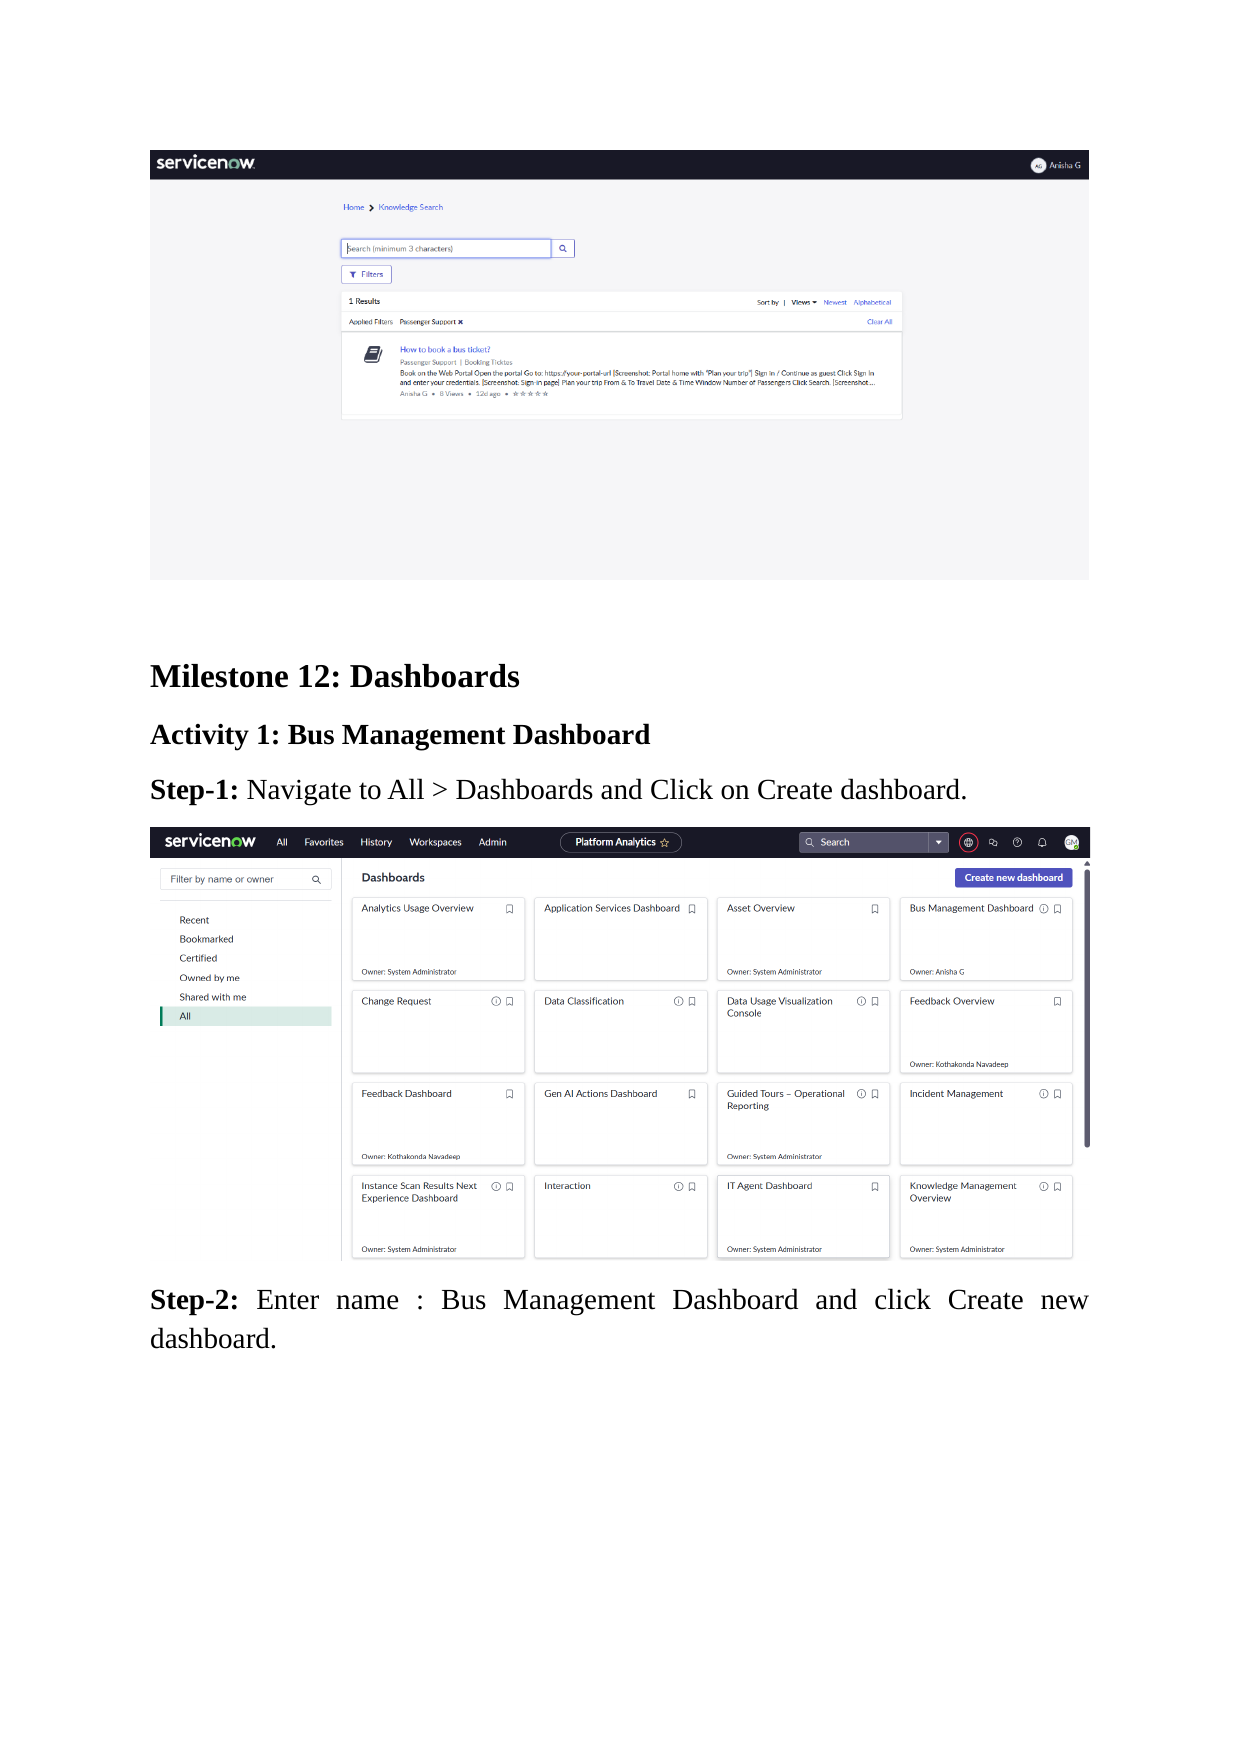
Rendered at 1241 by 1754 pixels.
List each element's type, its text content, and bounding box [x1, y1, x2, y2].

picture [150, 150, 1089, 580]
text Step-2: Enter name : Bus Management Dashboard and click Create new dashboard. [150, 1282, 1090, 1354]
text Activity 1: Bus Management Dashboard [150, 717, 1090, 751]
text Step-1: Navigate to All > Dashboards and Click on Create dashboard. [150, 772, 1090, 806]
picture [150, 827, 1091, 1261]
text Milestone 12: Dashboards [150, 656, 1090, 695]
